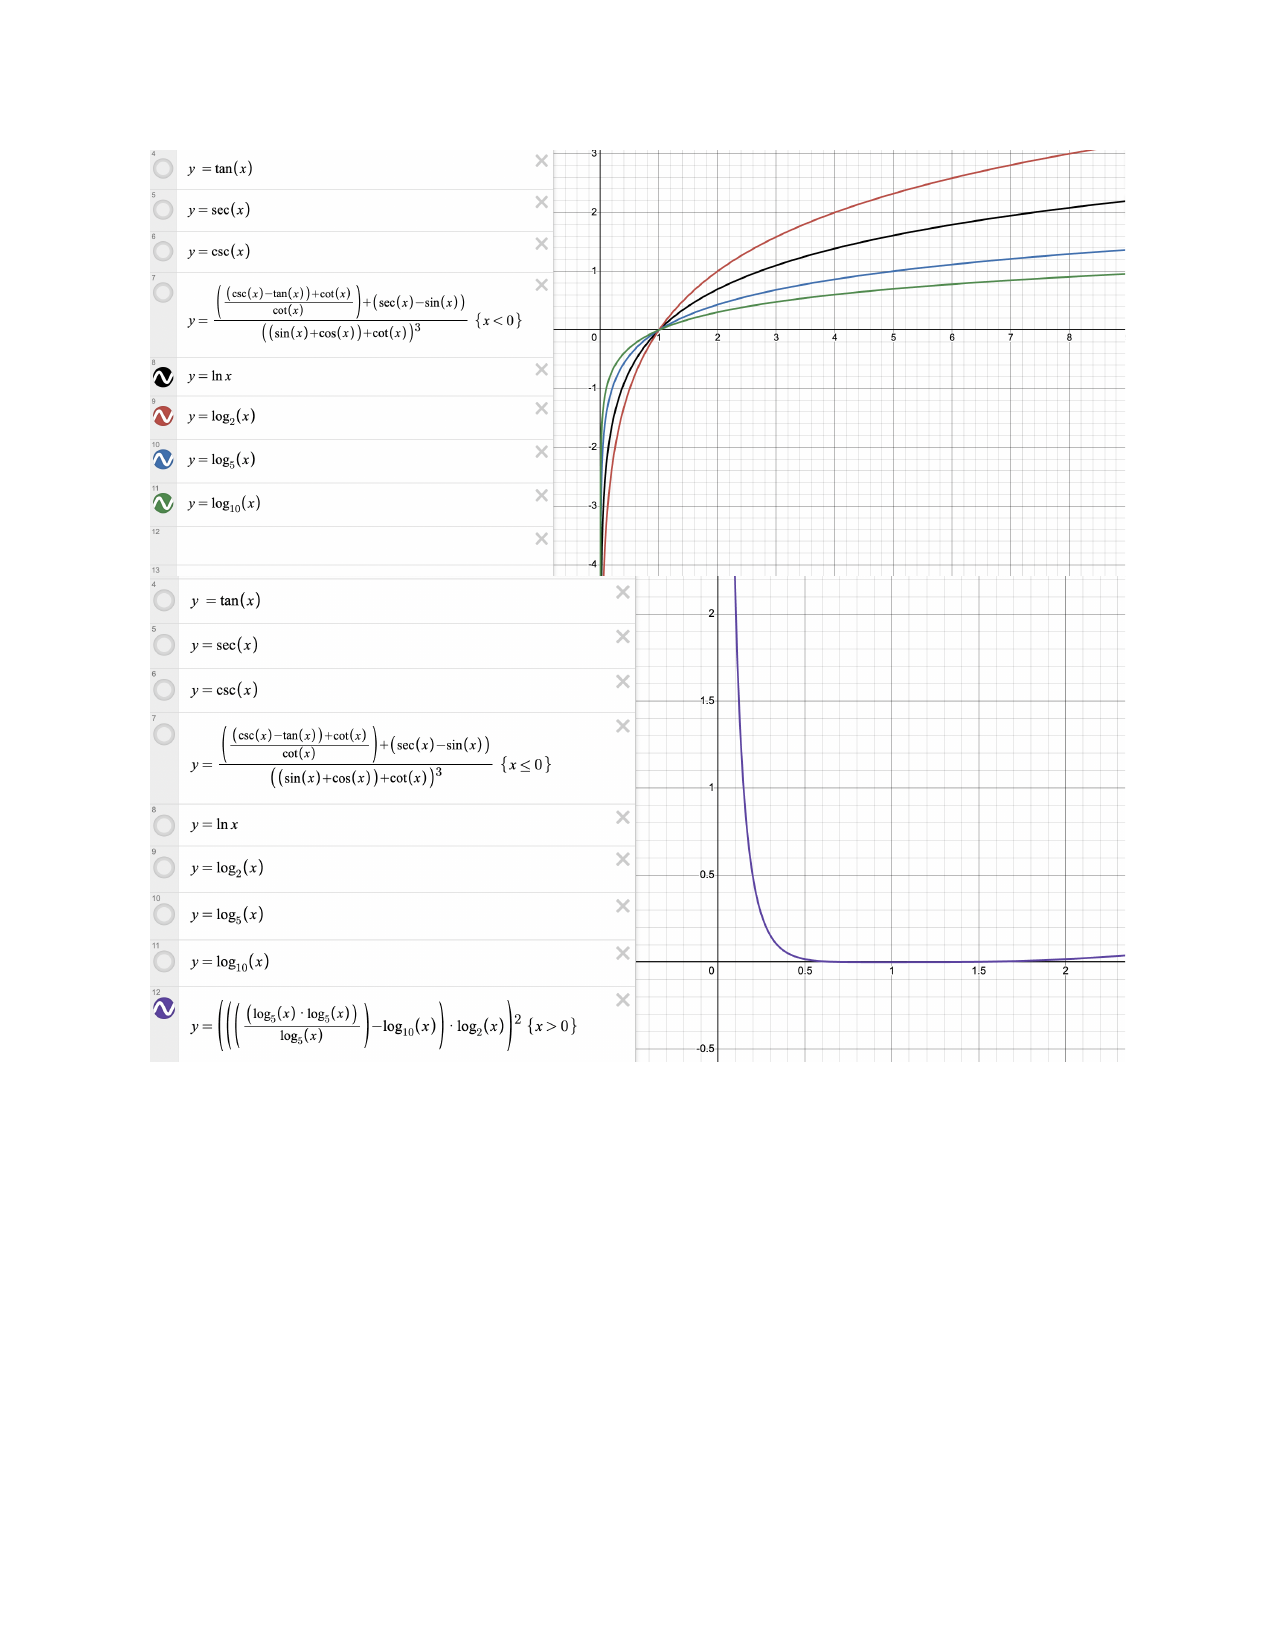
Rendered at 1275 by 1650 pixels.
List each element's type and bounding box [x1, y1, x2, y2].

picture [150, 150, 1125, 1062]
